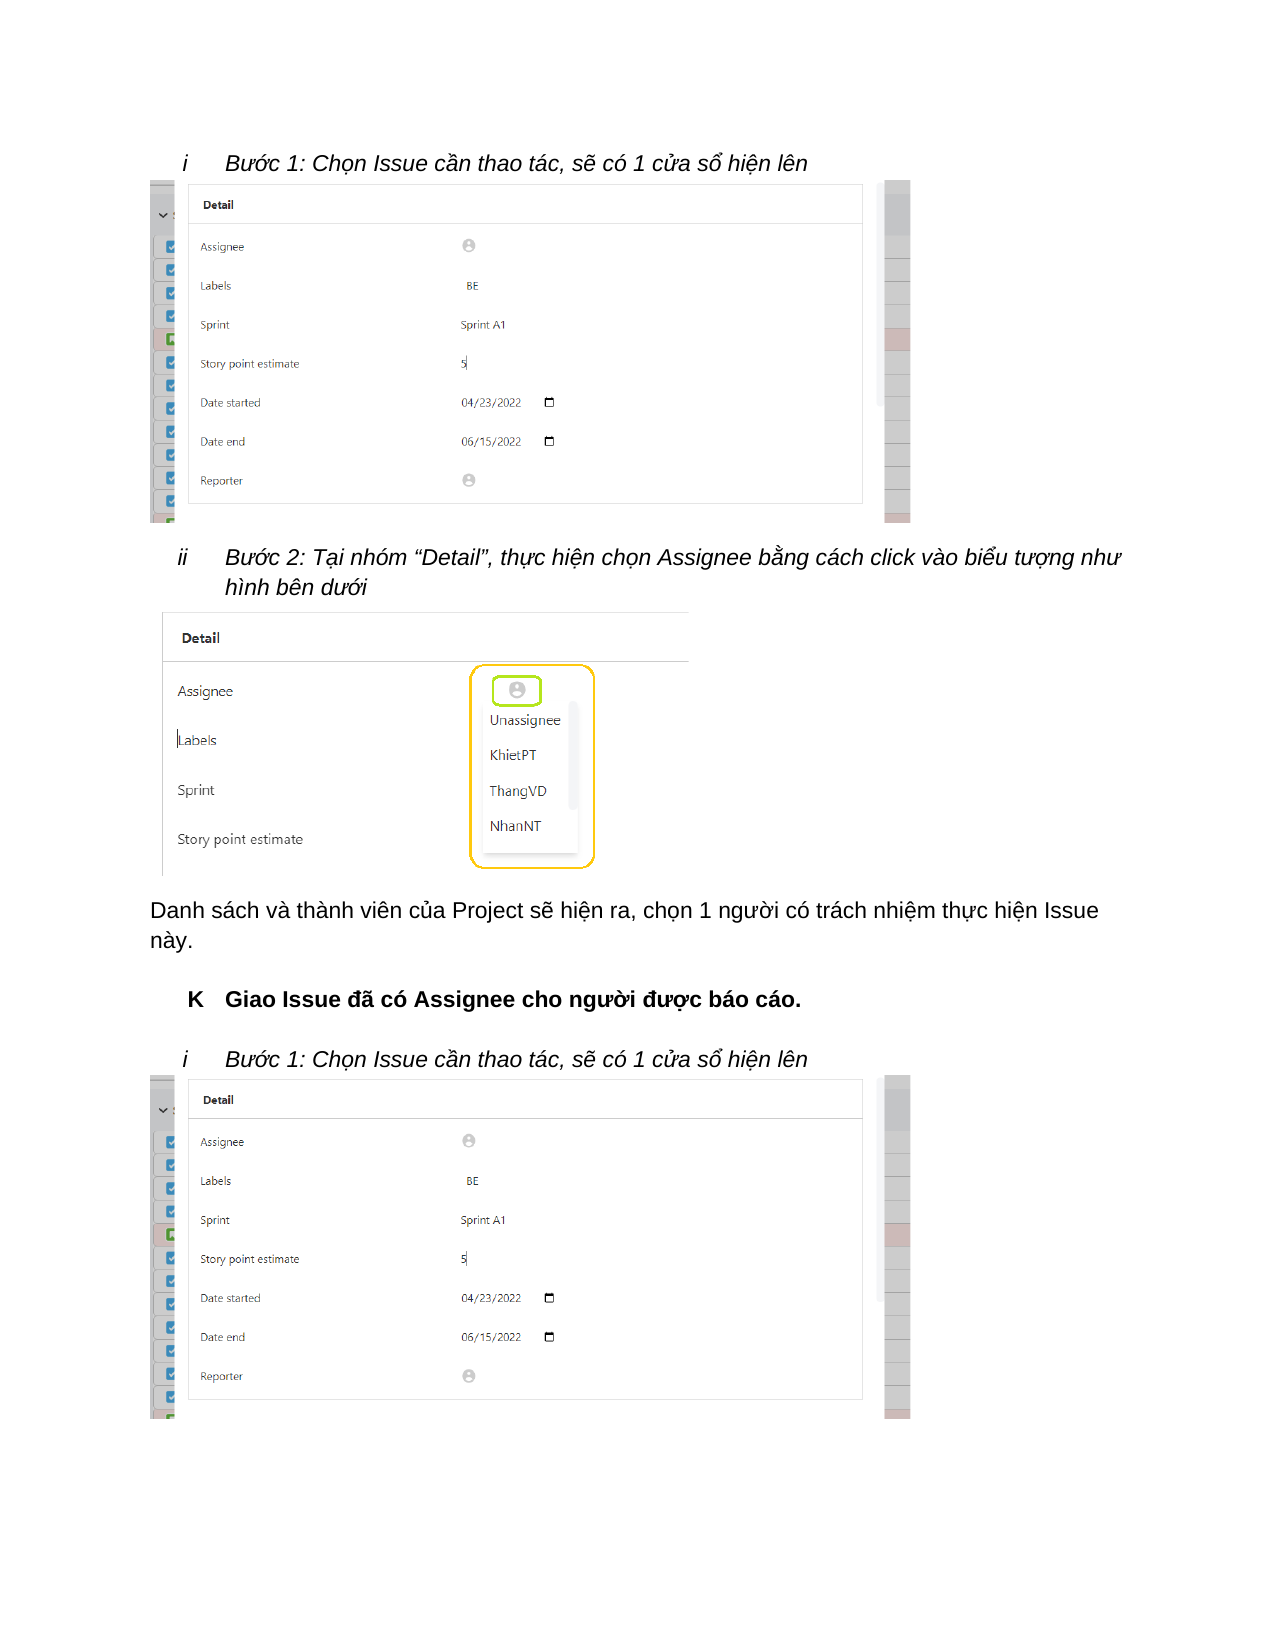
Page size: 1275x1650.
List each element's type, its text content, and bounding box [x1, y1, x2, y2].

picture [150, 180, 911, 523]
subtitle Bước 1: Chọn Issue cần thao tác, sẽ có 1 cửa sổ hiện lên [187, 1046, 1125, 1072]
text Danh sách và thành viên của Project sẽ hiện ra, chọn 1 người có trách nhiệm thực hiện Issue này. [150, 897, 1125, 953]
subtitle Giao Issue đã có Assignee cho người được báo cáo. [187, 986, 1125, 1012]
picture [150, 1075, 911, 1419]
subtitle Bước 2: Tại nhóm “Detail”, thực hiện chọn Assignee bằng cách click vào biểu tượng như hình bên dưới [187, 544, 1125, 600]
subtitle Bước 1: Chọn Issue cần thao tác, sẽ có 1 cửa sổ hiện lên [187, 150, 1125, 176]
picture [150, 604, 689, 876]
